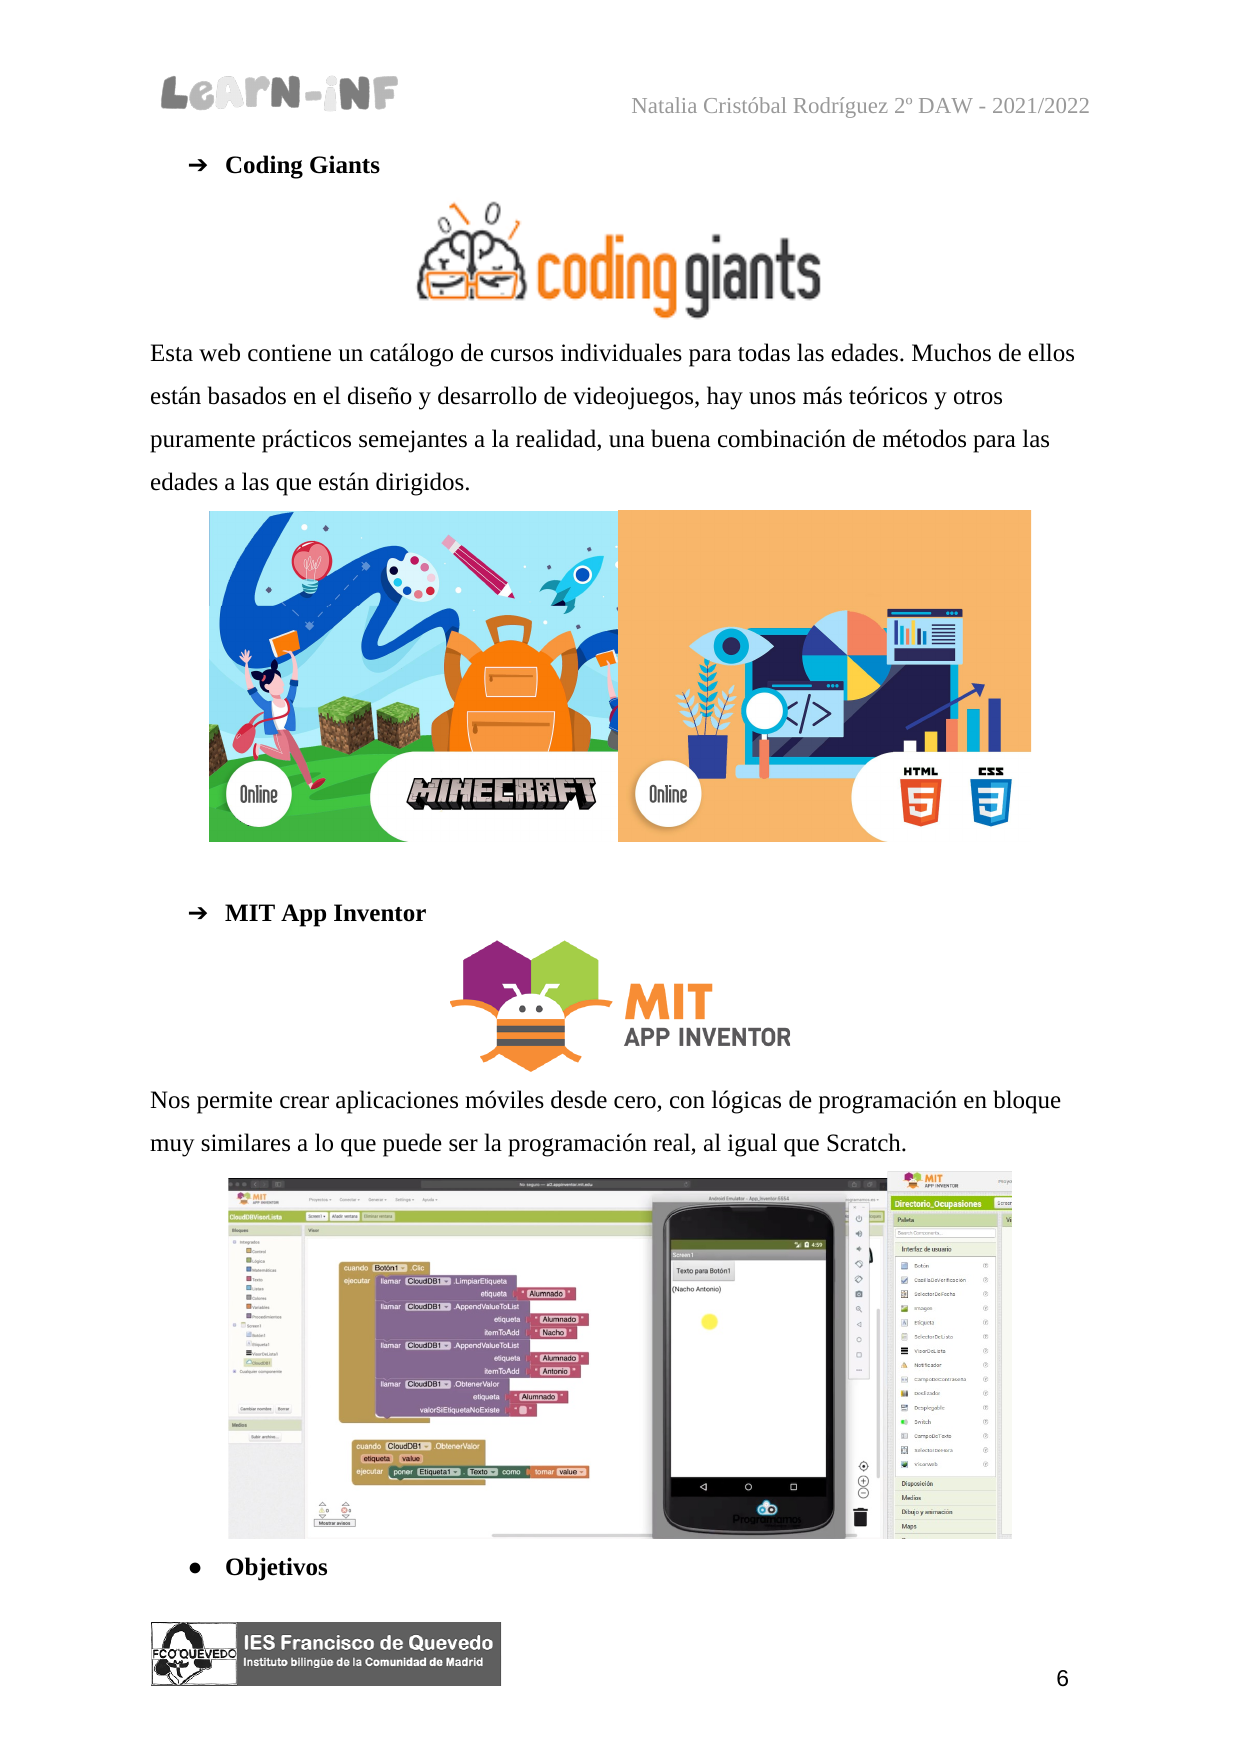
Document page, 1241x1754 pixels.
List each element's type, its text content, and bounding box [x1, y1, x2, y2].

list Objetivos [187, 1552, 1090, 1581]
text Nos permite crear aplicaciones móviles desde cero, con lógicas de programación en bloque muy similares a lo que puede ser la programación real, al igual que Scratch. [150, 1085, 1090, 1157]
picture [150, 1621, 502, 1687]
picture [209, 510, 1032, 842]
picture [405, 193, 836, 326]
picture [159, 58, 415, 114]
picture [450, 940, 791, 1072]
list MIT App Inventor [187, 898, 1090, 926]
text Esta web contiene un catálogo de cursos individuales para todas las edades. Muchos de ellos están basados en el diseño y desarrollo de videojuegos, hay unos más teóricos y otros puramente prácticos semejantes a la realidad, una buena combinación de métodos para las edades a las que están dirigidos. [150, 338, 1090, 496]
picture [228, 1171, 1012, 1539]
list Coding Giants [187, 150, 1090, 179]
